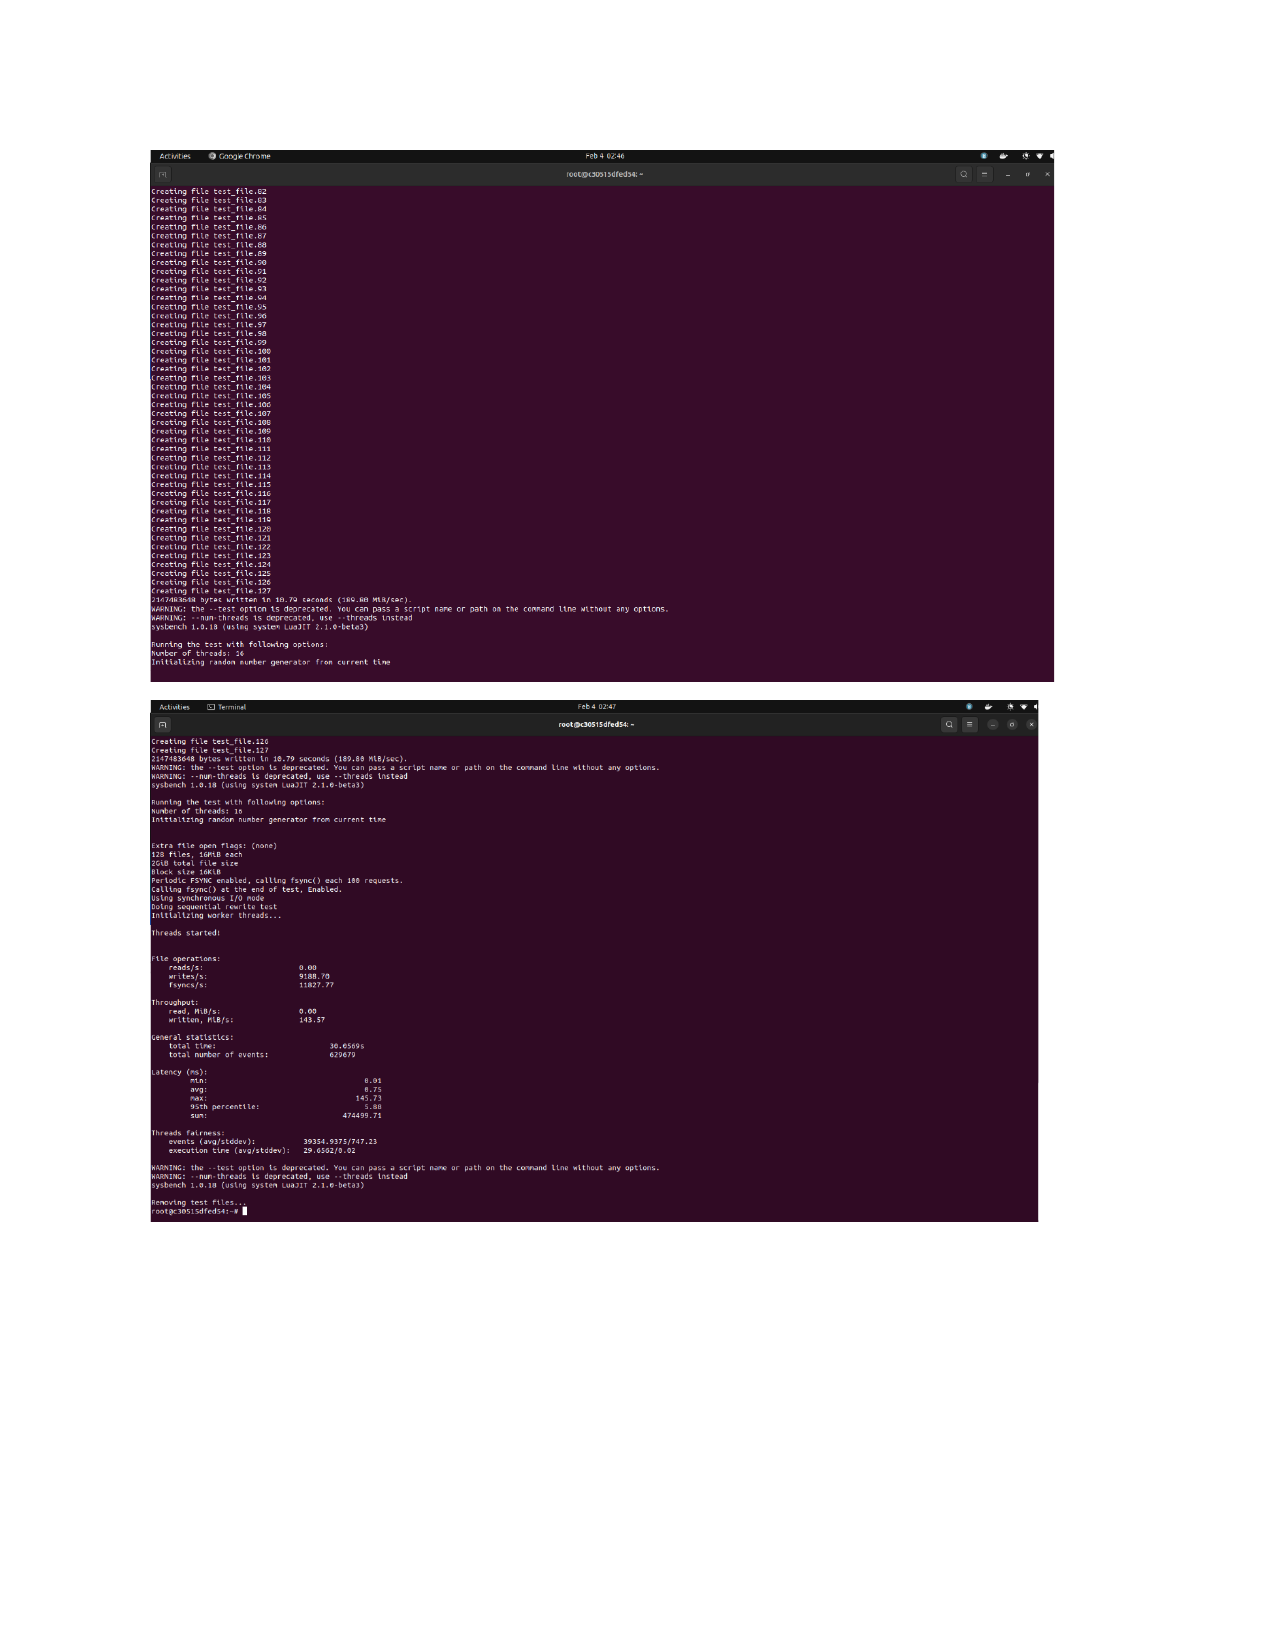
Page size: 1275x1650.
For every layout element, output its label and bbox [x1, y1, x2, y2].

picture [150, 150, 1055, 682]
picture [150, 700, 1039, 1222]
